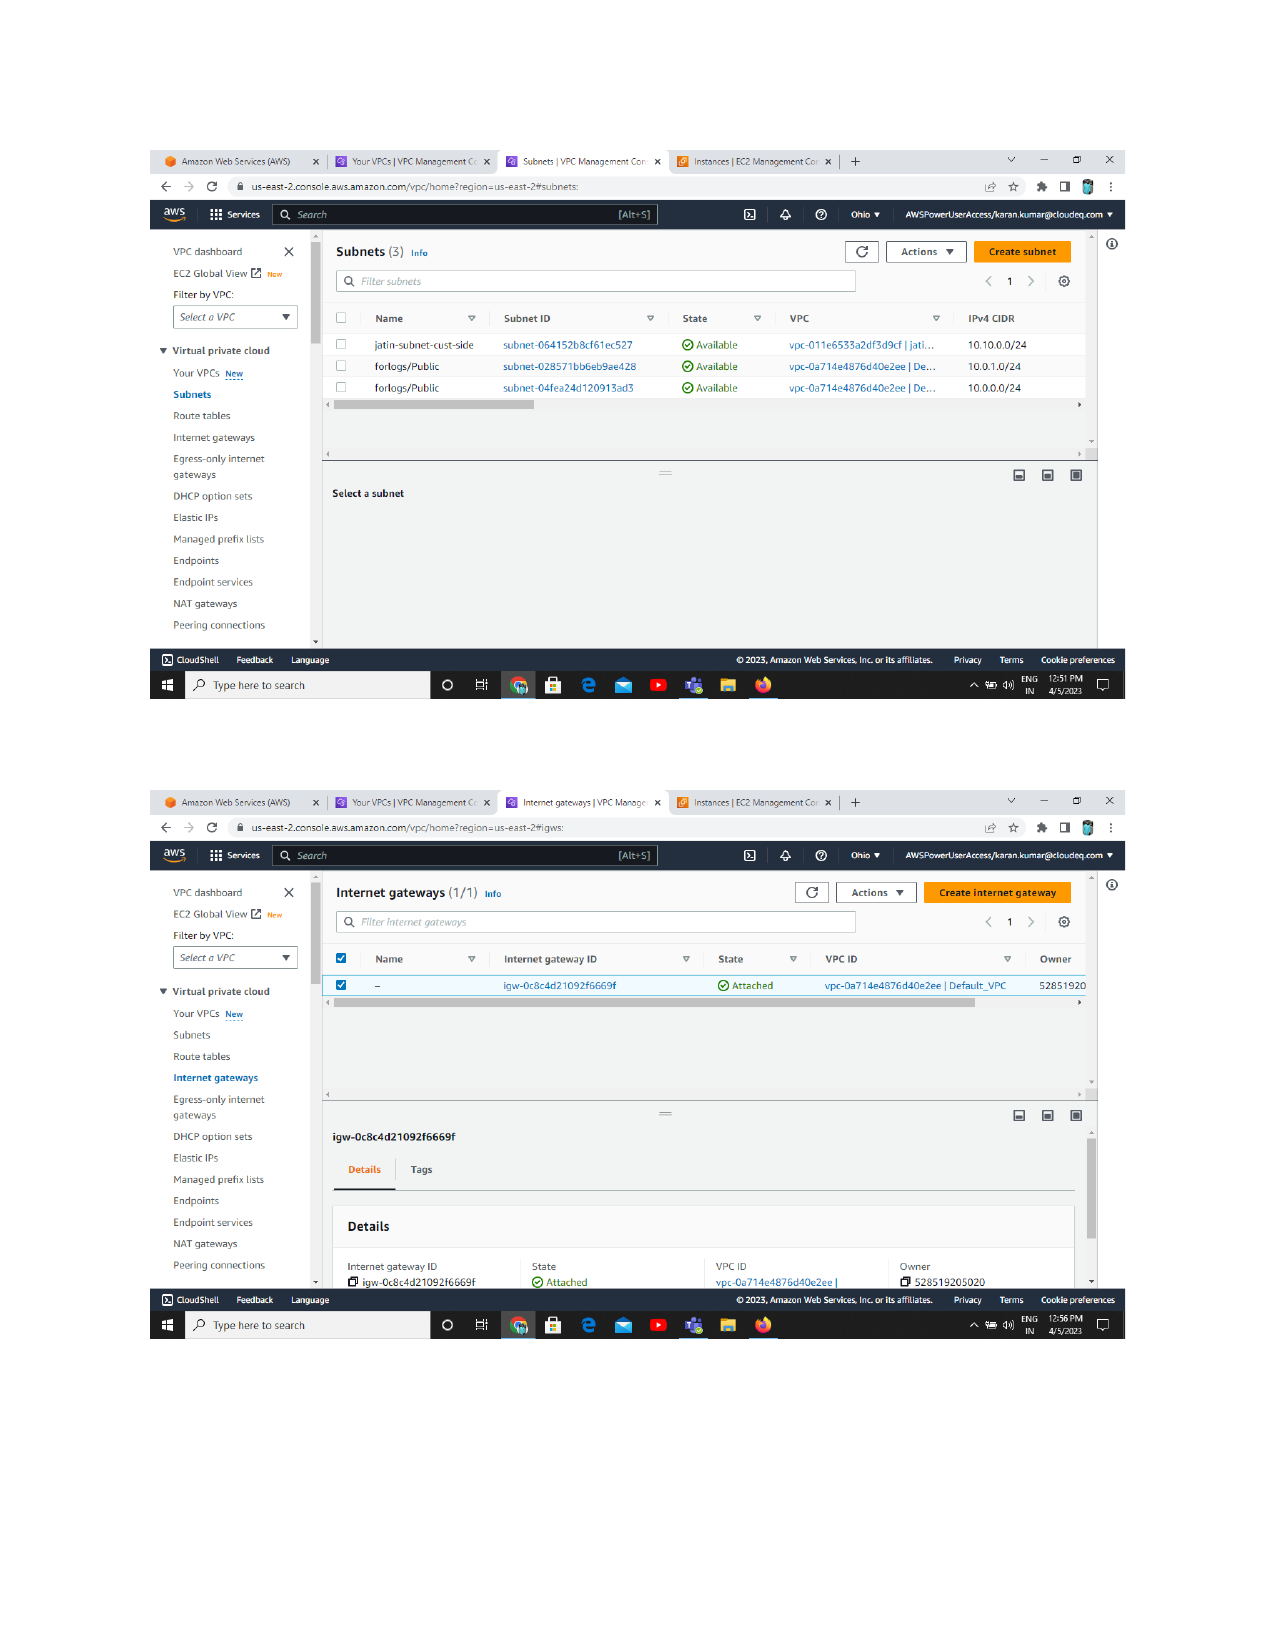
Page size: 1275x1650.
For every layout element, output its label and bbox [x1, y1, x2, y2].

picture [150, 150, 1125, 699]
picture [150, 790, 1125, 1339]
